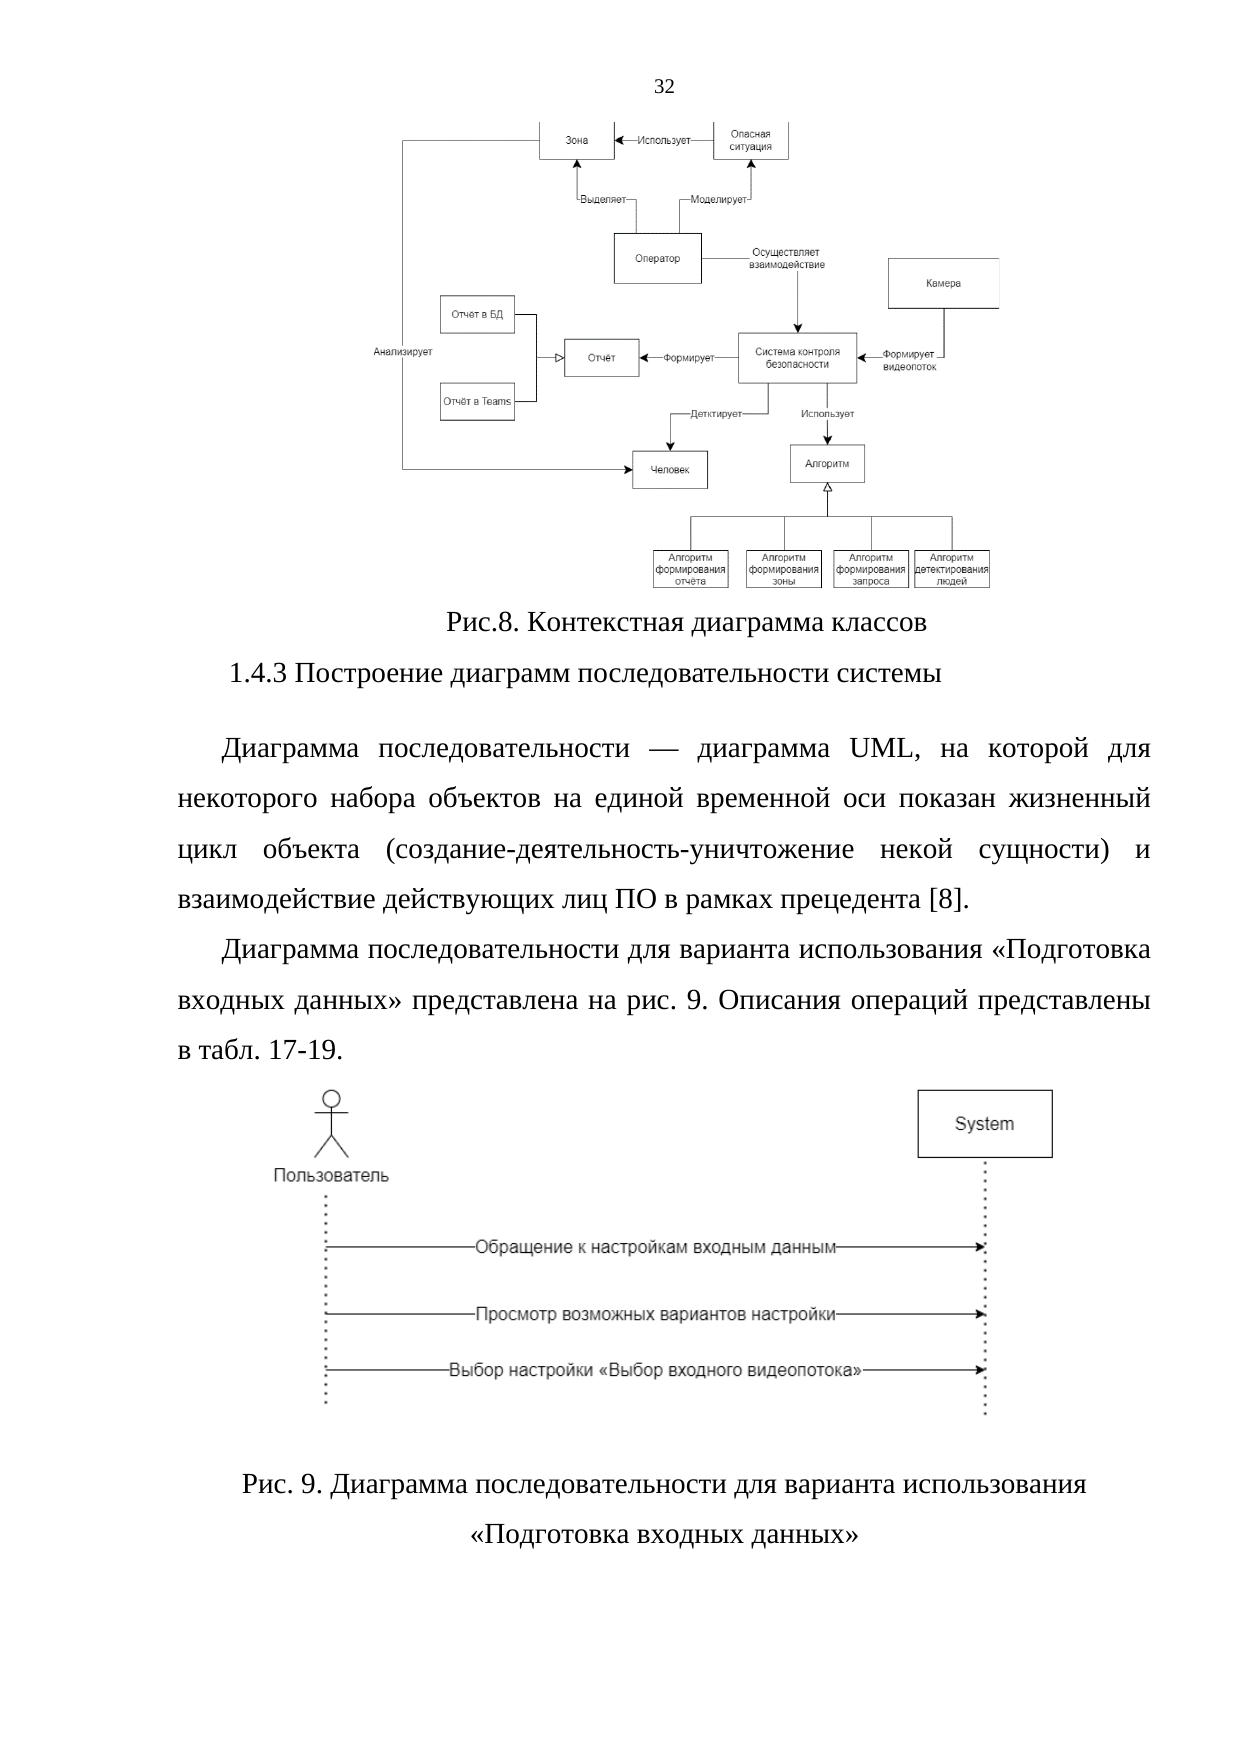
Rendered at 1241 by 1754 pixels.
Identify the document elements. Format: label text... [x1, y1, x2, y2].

text Диаграмма последовательности — диаграмма UML, на которой для некоторого набора объектов на единой временной оси показан жизненный цикл объекта (создание-деятельность-уничтожение некой сущности) и взаимодействие действующих лиц ПО в рамках прецедента [8]. [177, 730, 1152, 915]
text 1.4.3 Построение диаграмм последовательности системы [177, 655, 1152, 688]
text Рис.8. Контекстная диаграмма классов [177, 604, 1152, 638]
text Диаграмма последовательности для варианта использования «Подготовка входных данных» представлена на рис. 9. Описания операций представлены в табл. 17-19. [177, 931, 1152, 1066]
text Рис. 9. Диаграмма последовательности для варианта использования «Подготовка входных данных» [177, 1466, 1152, 1550]
picture [265, 1082, 1063, 1450]
picture [373, 122, 1000, 588]
